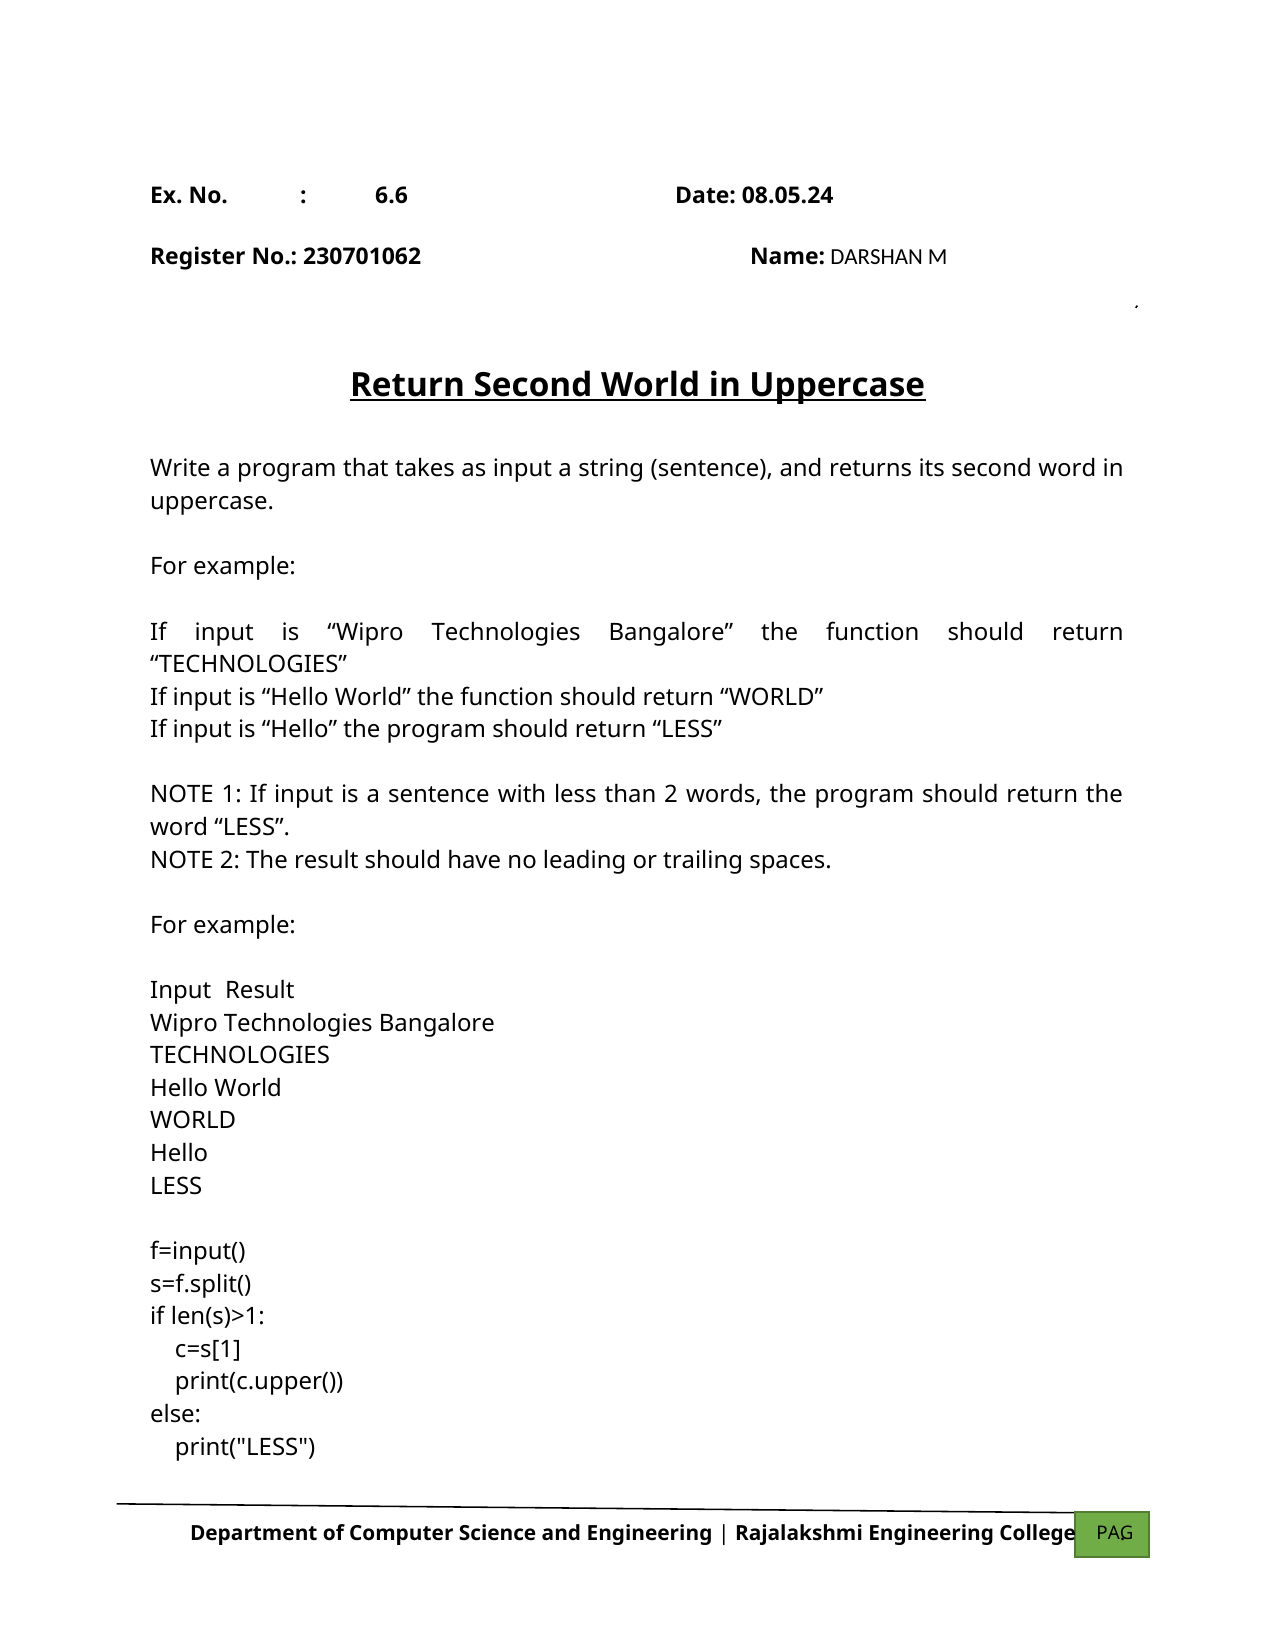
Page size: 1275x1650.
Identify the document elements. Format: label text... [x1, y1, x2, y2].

text NOTE 2: The result should have no leading or trailing spaces. [150, 842, 1125, 875]
text else: [150, 1397, 1125, 1429]
text WORLD [150, 1103, 1125, 1136]
text Return Second World in Uppercase [150, 360, 1125, 406]
text f=input() [150, 1234, 1125, 1266]
text Register No.: 230701062 Name: DARSHAN M [150, 239, 1125, 271]
text Hello World [150, 1071, 1125, 1103]
text Wipro Technologies Bangalore [150, 1006, 1125, 1038]
text LESS [150, 1168, 1125, 1201]
text If input is “Hello” the program should return “LESS” [150, 712, 1125, 745]
text s=f.split() [150, 1266, 1125, 1299]
text For example: [150, 908, 1125, 940]
text If input is “Wipro Technologies Bangalore” the function should return “TECHNOLOGIES” [150, 614, 1125, 679]
text print(c.upper()) [150, 1364, 1125, 1397]
text c=s[1] [150, 1332, 1125, 1364]
text If input is “Hello World” the function should return “WORLD” [150, 679, 1125, 712]
text print("LESS") [150, 1429, 1125, 1462]
text if len(s)>1: [150, 1299, 1125, 1332]
text NOTE 1: If input is a sentence with less than 2 words, the program should return the word “LESS”. [150, 777, 1125, 842]
text For example: [150, 549, 1125, 582]
text Ex. No. : 6.6 Date: 08.05.24 [150, 179, 1125, 210]
text Write a program that takes as input a string (sentence), and returns its second word in uppercase. [150, 451, 1125, 516]
text Hello [150, 1136, 1125, 1168]
text Input Result [150, 973, 1125, 1006]
text TECHNOLOGIES [150, 1038, 1125, 1071]
